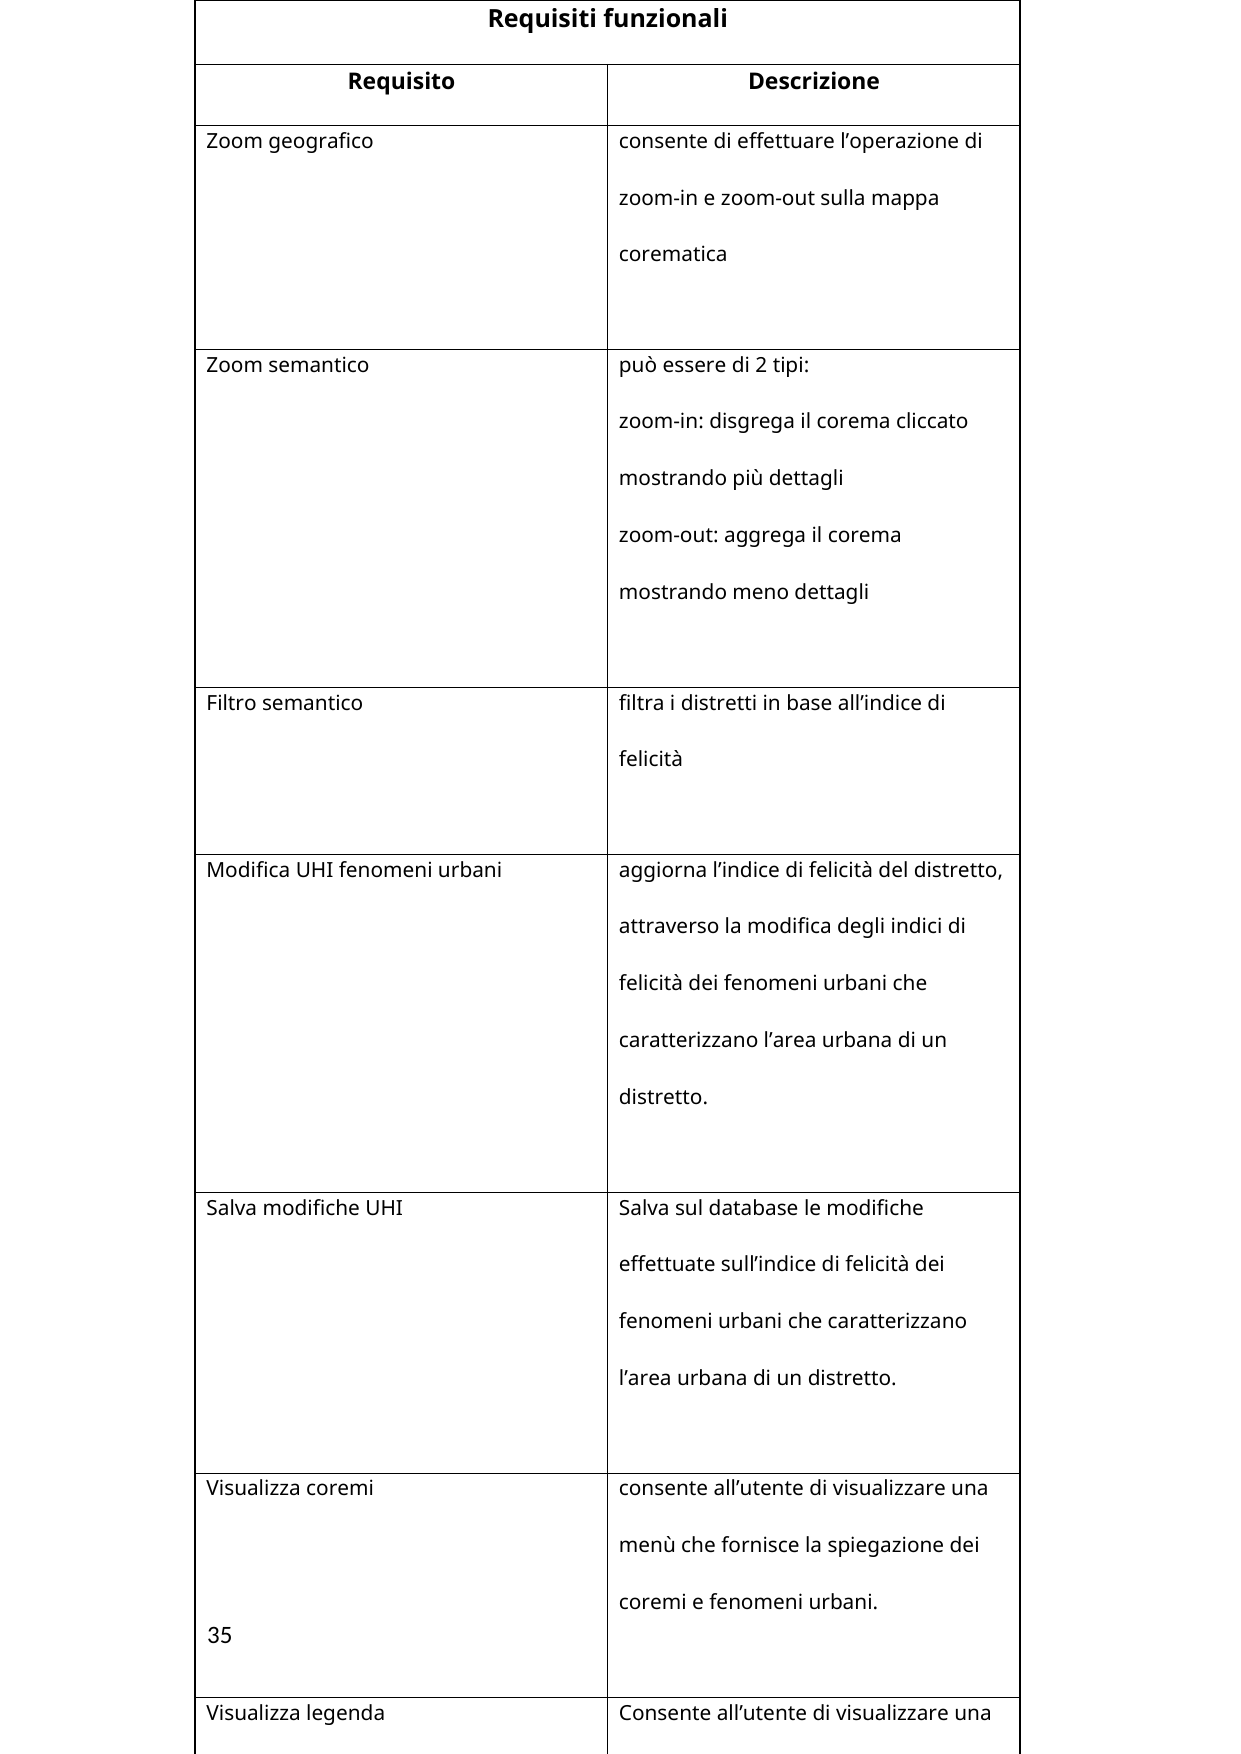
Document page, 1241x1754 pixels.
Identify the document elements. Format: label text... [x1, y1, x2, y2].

table_cell Salva modifiche UHI [196, 1193, 607, 1472]
table_cell Salva sul database le modifiche effettuate sull’indice di felicità dei fenomeni urbani che caratterizzano l’area urbana di un distretto. [608, 1193, 1019, 1472]
table_cell può essere di 2 tipi: zoom-in: disgrega il corema cliccato mostrando più dettagli zoom-out: aggrega il corema mostrando meno dettagli [608, 350, 1019, 687]
table_cell Modifica UHI fenomeni urbani [196, 855, 607, 1192]
table_cell consente all’utente di visualizzare una menù che fornisce la spiegazione dei coremi e fenomeni urbani. [608, 1474, 1019, 1697]
table_cell Requisito [196, 65, 607, 125]
table_cell consente di effettuare l’operazione di zoom-in e zoom-out sulla mappa corematica [608, 126, 1019, 349]
table_cell filtra i distretti in base all’indice di felicità [608, 688, 1019, 854]
table_cell Visualizza coremi [196, 1474, 607, 1697]
table_header Requisiti funzionali [196, 1, 1019, 64]
table_cell aggiorna l’indice di felicità del distretto, attraverso la modifica degli indici di felicità dei fenomeni urbani che caratterizzano l’area urbana di un distretto. [608, 855, 1019, 1192]
table_cell Visualizza legenda [196, 1698, 607, 1754]
table_cell Descrizione [608, 65, 1019, 125]
table_cell Zoom semantico [196, 350, 607, 687]
table_cell Consente all’utente di visualizzare una legenda ce fornisce la spiegazione dell’indice di felicità. [608, 1698, 1019, 1754]
table_cell Filtro semantico [196, 688, 607, 854]
table_cell Zoom geografico [196, 126, 607, 349]
